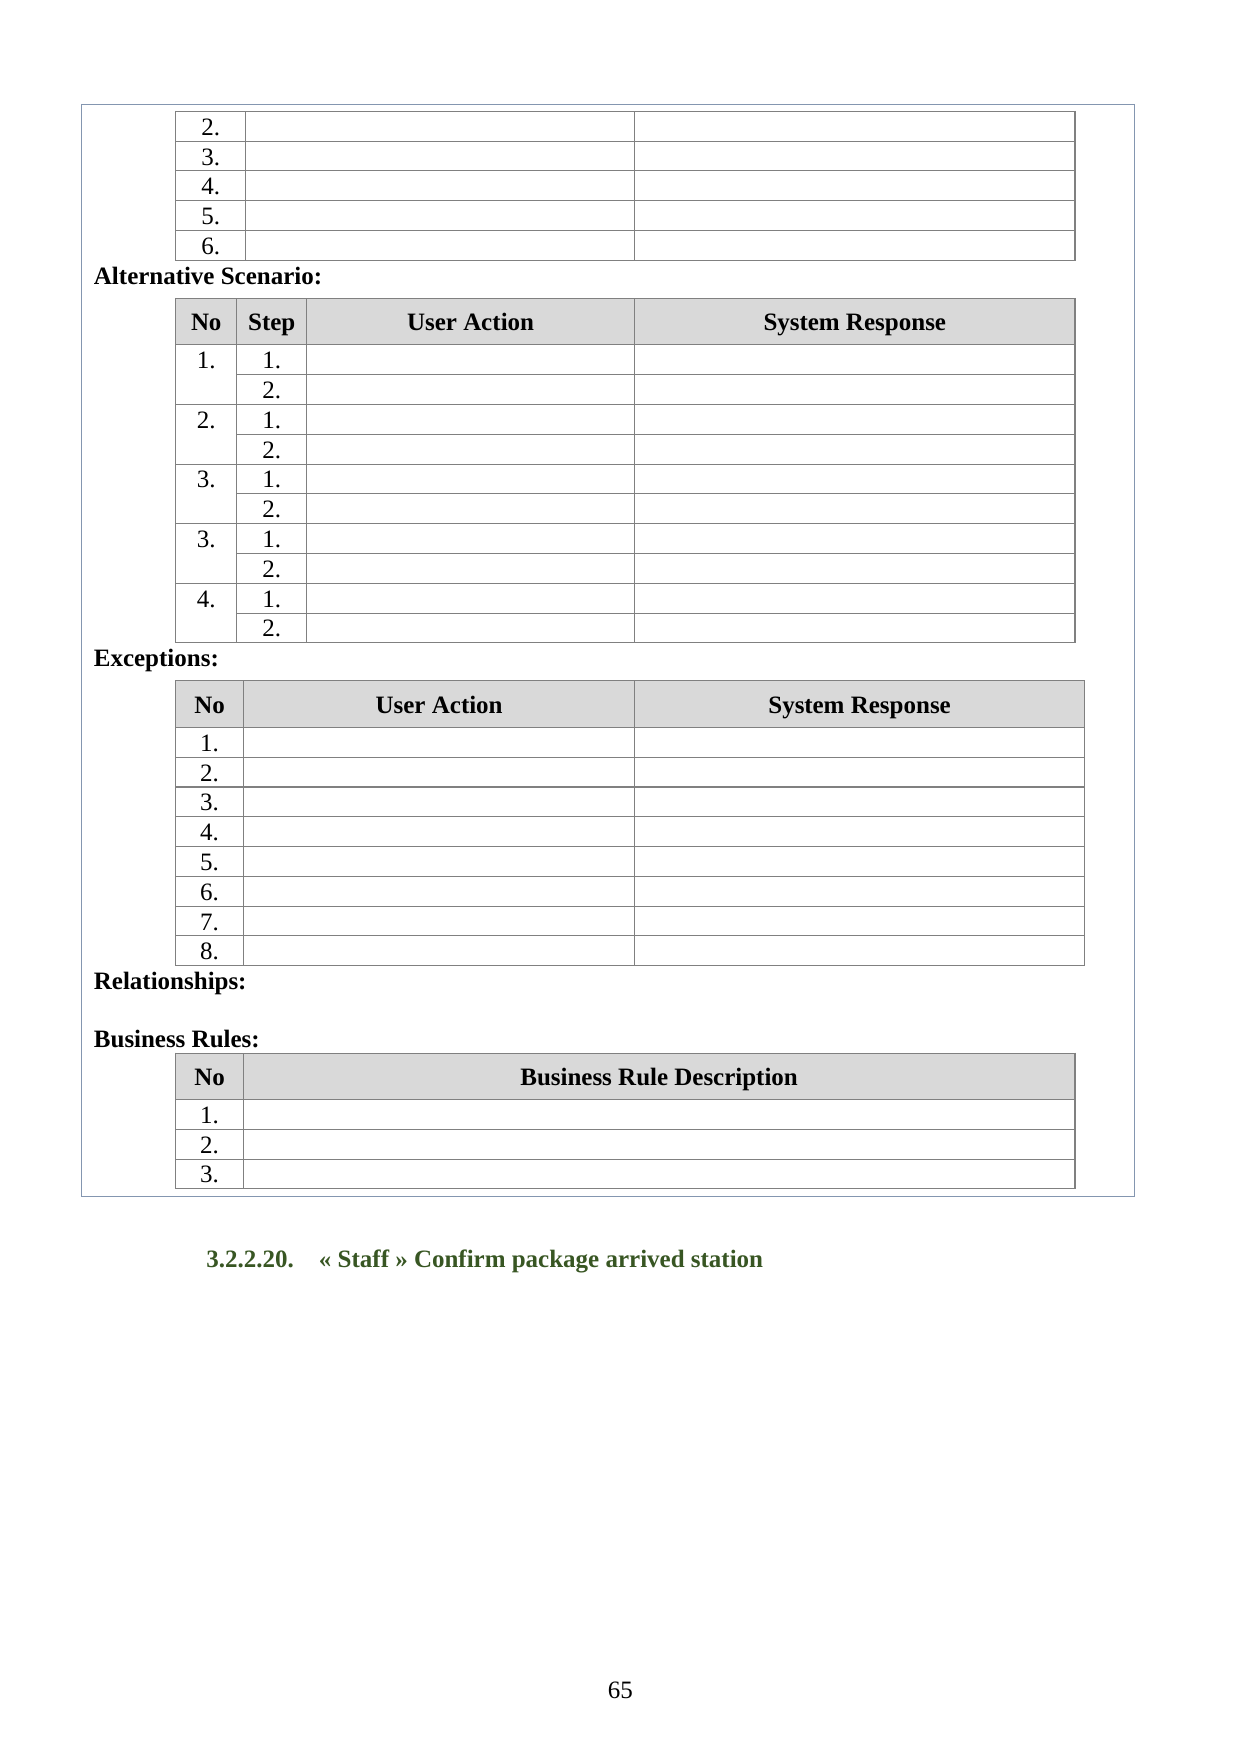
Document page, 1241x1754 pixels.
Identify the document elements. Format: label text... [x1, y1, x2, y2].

subtitle « Staff » Confirm package arrived station [206, 1244, 1146, 1273]
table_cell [82, 105, 1134, 1196]
